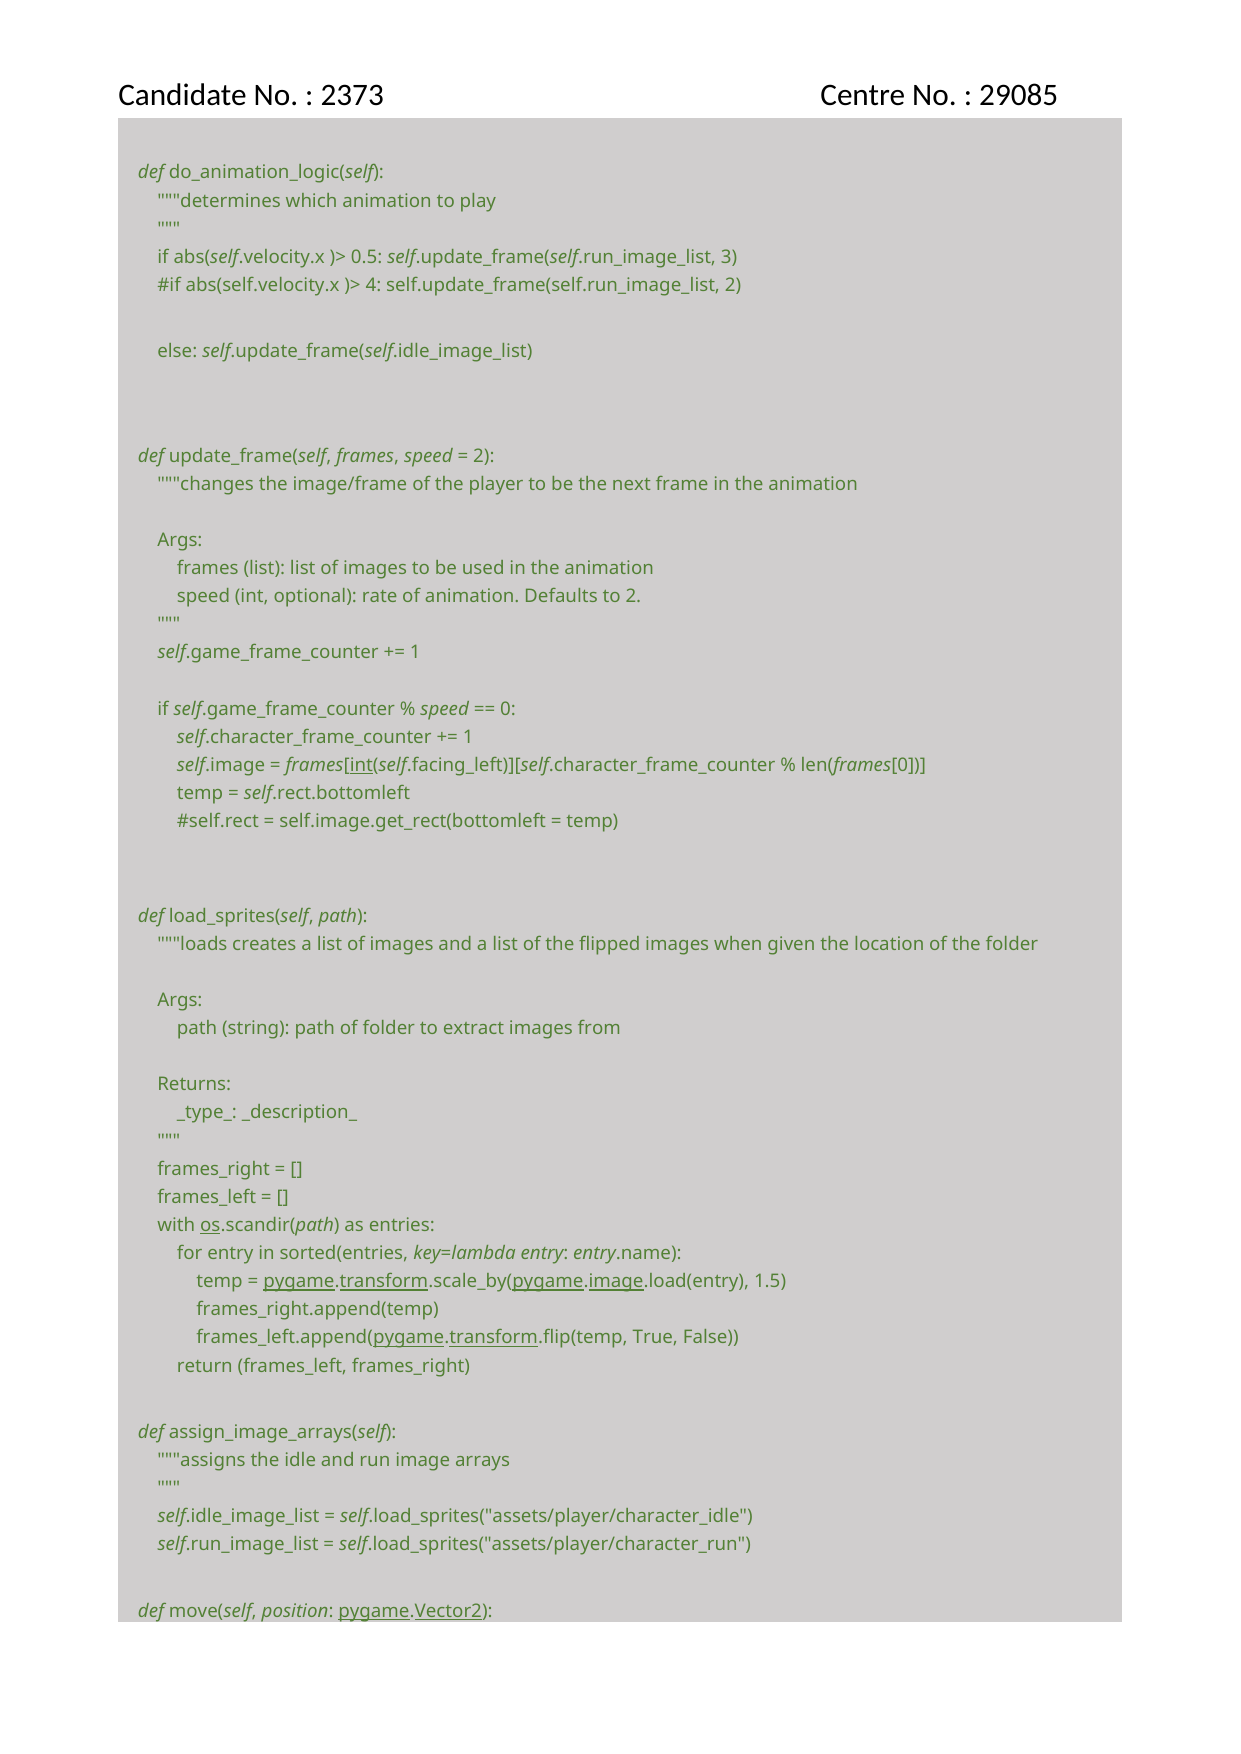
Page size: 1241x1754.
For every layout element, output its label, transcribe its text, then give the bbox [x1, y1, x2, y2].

text with os.scandir(path) as entries: [118, 1209, 1122, 1237]
text #self.rect = self.image.get_rect(bottomleft = temp) [118, 805, 1122, 833]
text frames_left.append(pygame.transform.flip(temp, True, False)) [118, 1321, 1122, 1349]
text if self.game_frame_counter % speed == 0: [118, 692, 1122, 721]
text Args: [118, 984, 1122, 1012]
text frames_right = [] [118, 1152, 1122, 1181]
text frames_right.append(temp) [118, 1293, 1122, 1321]
text temp = self.rect.bottomleft [118, 777, 1122, 805]
text _type_: _description_ [118, 1096, 1122, 1124]
text if abs(self.velocity.x )> 0.5: self.update_frame(self.run_image_list, 3) [118, 241, 1122, 269]
text self.run_image_list = self.load_sprites("assets/player/character_run") [118, 1528, 1122, 1556]
text return (frames_left, frames_right) [118, 1349, 1122, 1377]
text temp = pygame.transform.scale_by(pygame.image.load(entry), 1.5) [118, 1265, 1122, 1293]
text def do_animation_logic(self): [118, 156, 1122, 184]
text #if abs(self.velocity.x )> 4: self.update_frame(self.run_image_list, 2) [118, 269, 1122, 297]
text speed (int, optional): rate of animation. Defaults to 2. [118, 580, 1122, 608]
text """ [118, 608, 1122, 636]
text """ [118, 1124, 1122, 1152]
text for entry in sorted(entries, key=lambda entry: entry.name): [118, 1237, 1122, 1265]
text self.idle_image_list = self.load_sprites("assets/player/character_idle") [118, 1500, 1122, 1528]
text def assign_image_arrays(self): [118, 1416, 1122, 1444]
text frames (list): list of images to be used in the animation [118, 552, 1122, 580]
text """assigns the idle and run image arrays [118, 1444, 1122, 1472]
text """loads creates a list of images and a list of the flipped images when given the location of the folder [118, 927, 1122, 956]
text path (string): path of folder to extract images from [118, 1012, 1122, 1040]
text """determines which animation to play [118, 184, 1122, 212]
text self.character_frame_counter += 1 [118, 721, 1122, 749]
text self.game_frame_counter += 1 [118, 636, 1122, 664]
text def update_frame(self, frames, speed = 2): [118, 439, 1122, 467]
text Args: [118, 524, 1122, 552]
text def move(self, position: pygame.Vector2): [118, 1594, 1122, 1622]
text def load_sprites(self, path): [118, 899, 1122, 927]
text Returns: [118, 1068, 1122, 1096]
text frames_left = [] [118, 1181, 1122, 1209]
text else: self.update_frame(self.idle_image_list) [118, 335, 1122, 363]
text """ [118, 212, 1122, 241]
text """ [118, 1472, 1122, 1500]
text self.image = frames[int(self.facing_left)][self.character_frame_counter % len(frames[0])] [118, 749, 1122, 777]
text """changes the image/frame of the player to be the next frame in the animation [118, 467, 1122, 496]
